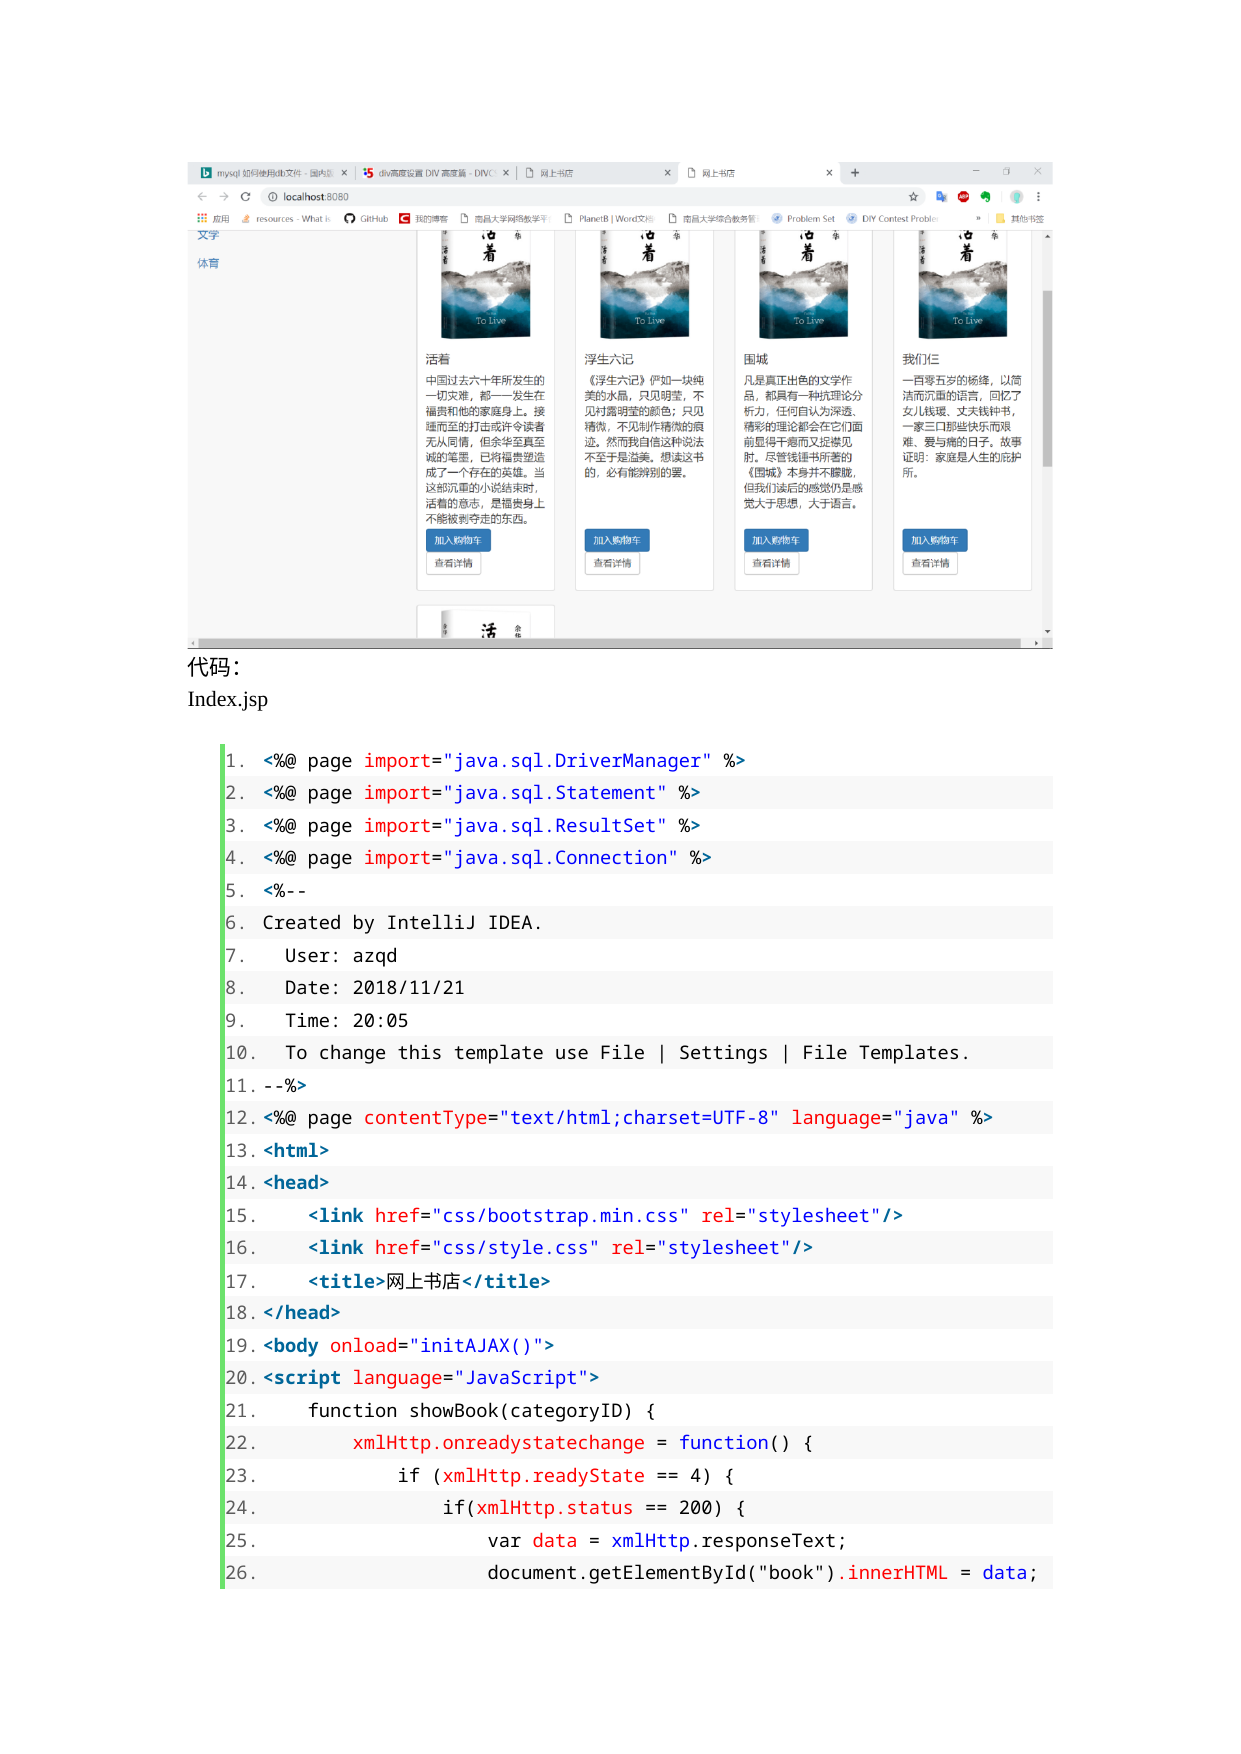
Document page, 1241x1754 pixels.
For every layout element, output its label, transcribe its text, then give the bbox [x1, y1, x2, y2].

list <head> [225, 1166, 1053, 1199]
list <link href="css/style.css" rel="stylesheet"/> [225, 1231, 1053, 1264]
list document.getElementById("book").innerHTML = data; [225, 1556, 1053, 1589]
list Date: 2018/11/21 [225, 971, 1053, 1004]
list User: azqd [225, 939, 1053, 971]
list <html> [225, 1134, 1053, 1166]
list if (xmlHttp.readyState == 4) { [225, 1459, 1053, 1491]
list var data = xmlHttp.responseText; [225, 1524, 1053, 1556]
list <%@ page import="java.sql.ResultSet" %> [225, 809, 1053, 841]
list --%> [225, 1069, 1053, 1101]
list Time: 20:05 [225, 1004, 1053, 1036]
list <body onload="initAJAX()"> [225, 1329, 1053, 1361]
list function showBook(categoryID) { [225, 1394, 1053, 1426]
list <%@ page import="java.sql.Statement" %> [225, 776, 1053, 809]
list <%-- [225, 874, 1053, 906]
text Index.jsp [187, 682, 1053, 714]
list if(xmlHttp.status == 200) { [225, 1491, 1053, 1524]
list <%@ page import="java.sql.DriverManager" %> [225, 744, 1053, 776]
list <%@ page import="java.sql.Connection" %> [225, 841, 1053, 874]
picture [187, 162, 1053, 649]
list <script language="JavaScript"> [225, 1361, 1053, 1394]
list <title>网上书店</title> [225, 1264, 1053, 1296]
list <link href="css/bootstrap.min.css" rel="stylesheet"/> [225, 1199, 1053, 1231]
list <%@ page contentType="text/html;charset=UTF-8" language="java" %> [225, 1101, 1053, 1134]
list To change this template use File | Settings | File Templates. [225, 1036, 1053, 1069]
list Created by IntelliJ IDEA. [225, 906, 1053, 939]
list xmlHttp.onreadystatechange = function() { [225, 1426, 1053, 1459]
list </head> [225, 1296, 1053, 1329]
text 代码： [187, 649, 1053, 682]
